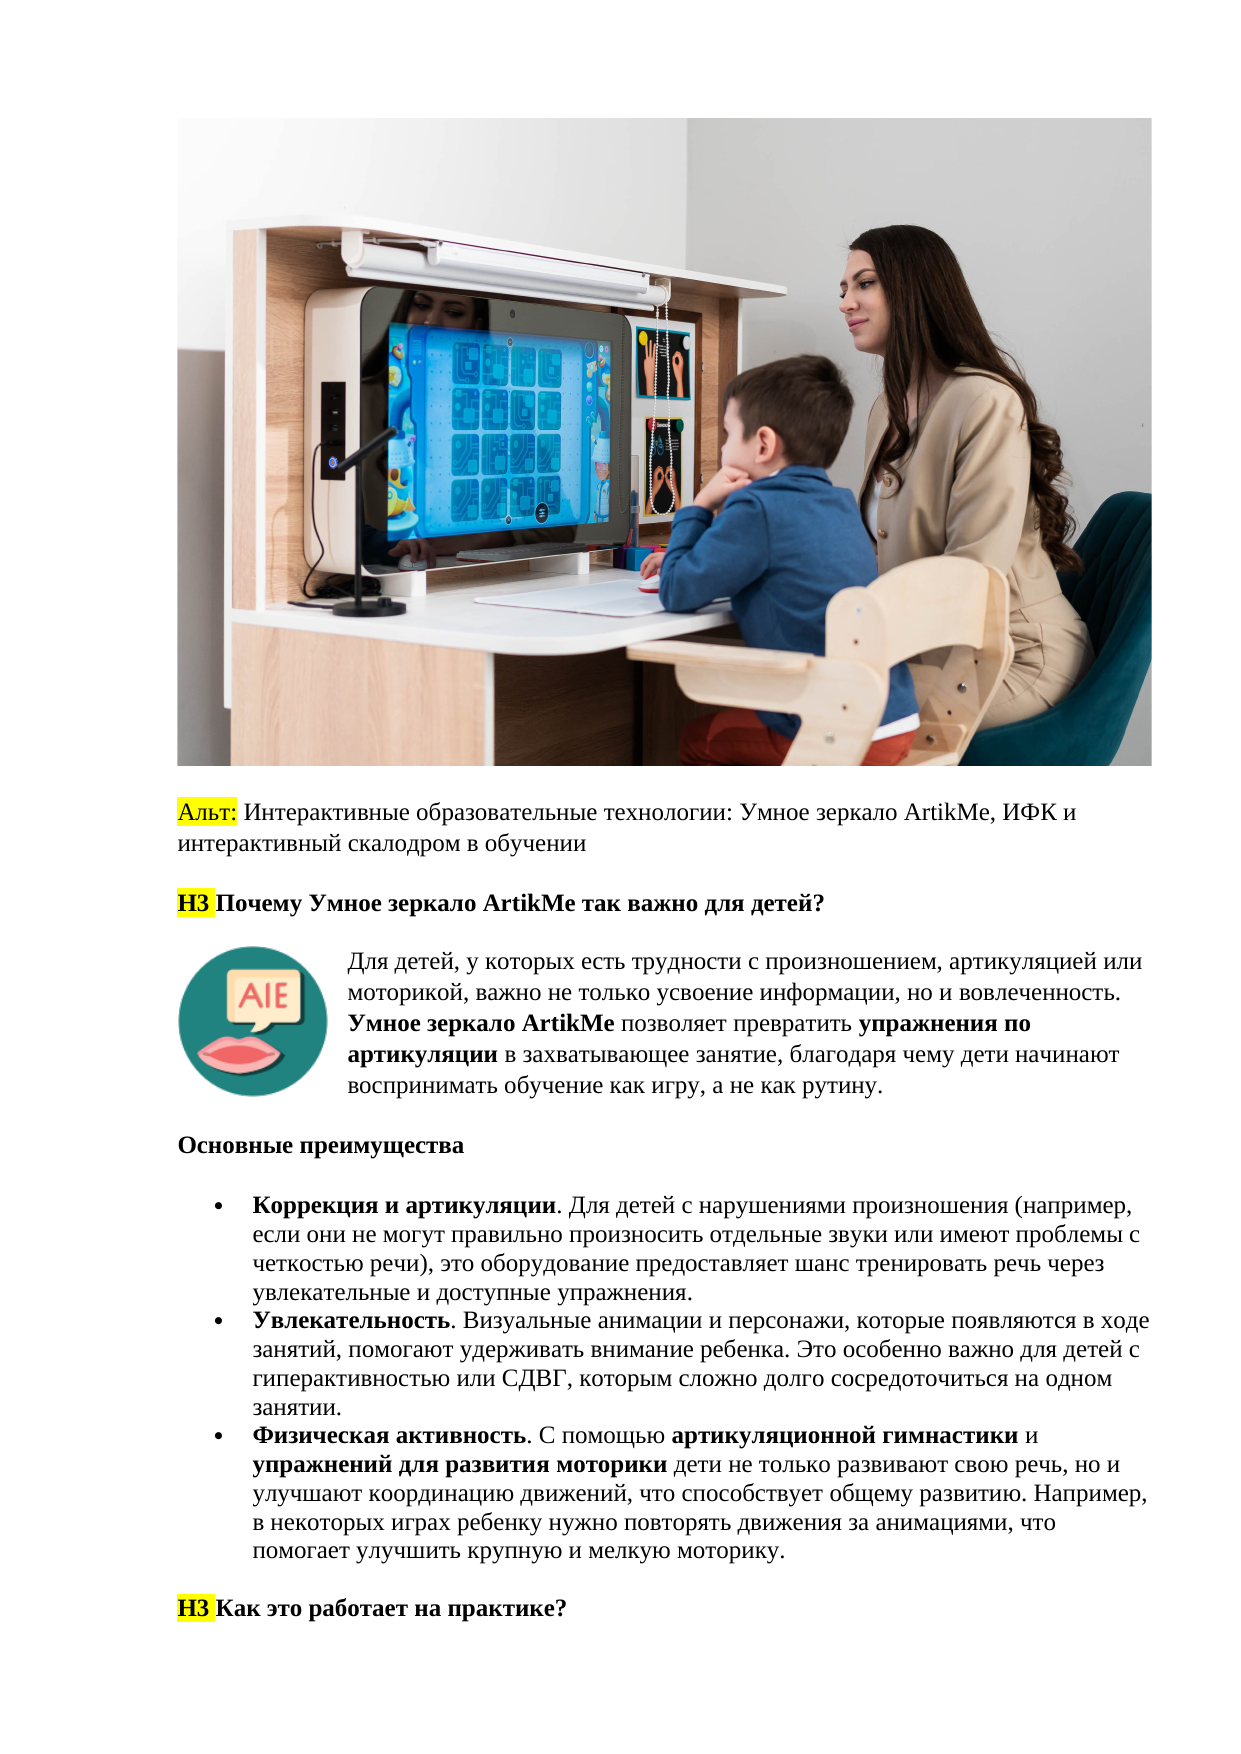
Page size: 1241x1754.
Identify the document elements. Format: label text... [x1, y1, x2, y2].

picture [177, 946, 329, 1098]
text Основные преимущества [177, 1130, 1152, 1159]
list Коррекция и артикуляции. Для детей с нарушениями произношения (например, если они не могут правильно произносить отдельные звуки или имеют проблемы с четкостью речи), это оборудование предоставляет шанс тренировать речь через увлекательные и доступные упражнения. [215, 1191, 1152, 1306]
subtitle Н3 Как это работает на практике? [177, 1593, 1152, 1622]
text Для детей, у которых есть трудности с произношением, артикуляцией или моторикой, важно не только усвоение информации, но и вовлеченность. Умное зеркало ArtikMe позволяет превратить упражнения по артикуляции в захватывающее занятие, благодаря чему дети начинают воспринимать обучение как игру, а не как рутину. [177, 946, 1152, 1099]
list Увлекательность. Визуальные анимации и персонажи, которые появляются в ходе занятий, помогают удерживать внимание ребенка. Это особенно важно для детей с гиперактивностью или СДВГ, которым сложно долго сосредоточиться на одном занятии. [215, 1306, 1152, 1421]
subtitle Н3 Почему Умное зеркало ArtikMe так важно для детей? [215, 888, 1152, 917]
list Физическая активность. С помощью артикуляционной гимнастики и упражнений для развития моторики дети не только развивают свою речь, но и улучшают координацию движений, что способствует общему развитию. Например, в некоторых играх ребенку нужно повторять движения за анимациями, что помогает улучшить крупную и мелкую моторику. [215, 1421, 1152, 1564]
text Альт: Интерактивные образовательные технологии: Умное зеркало ArtikMe, ИФК и интерактивный скалодром в обучении [177, 797, 1152, 857]
